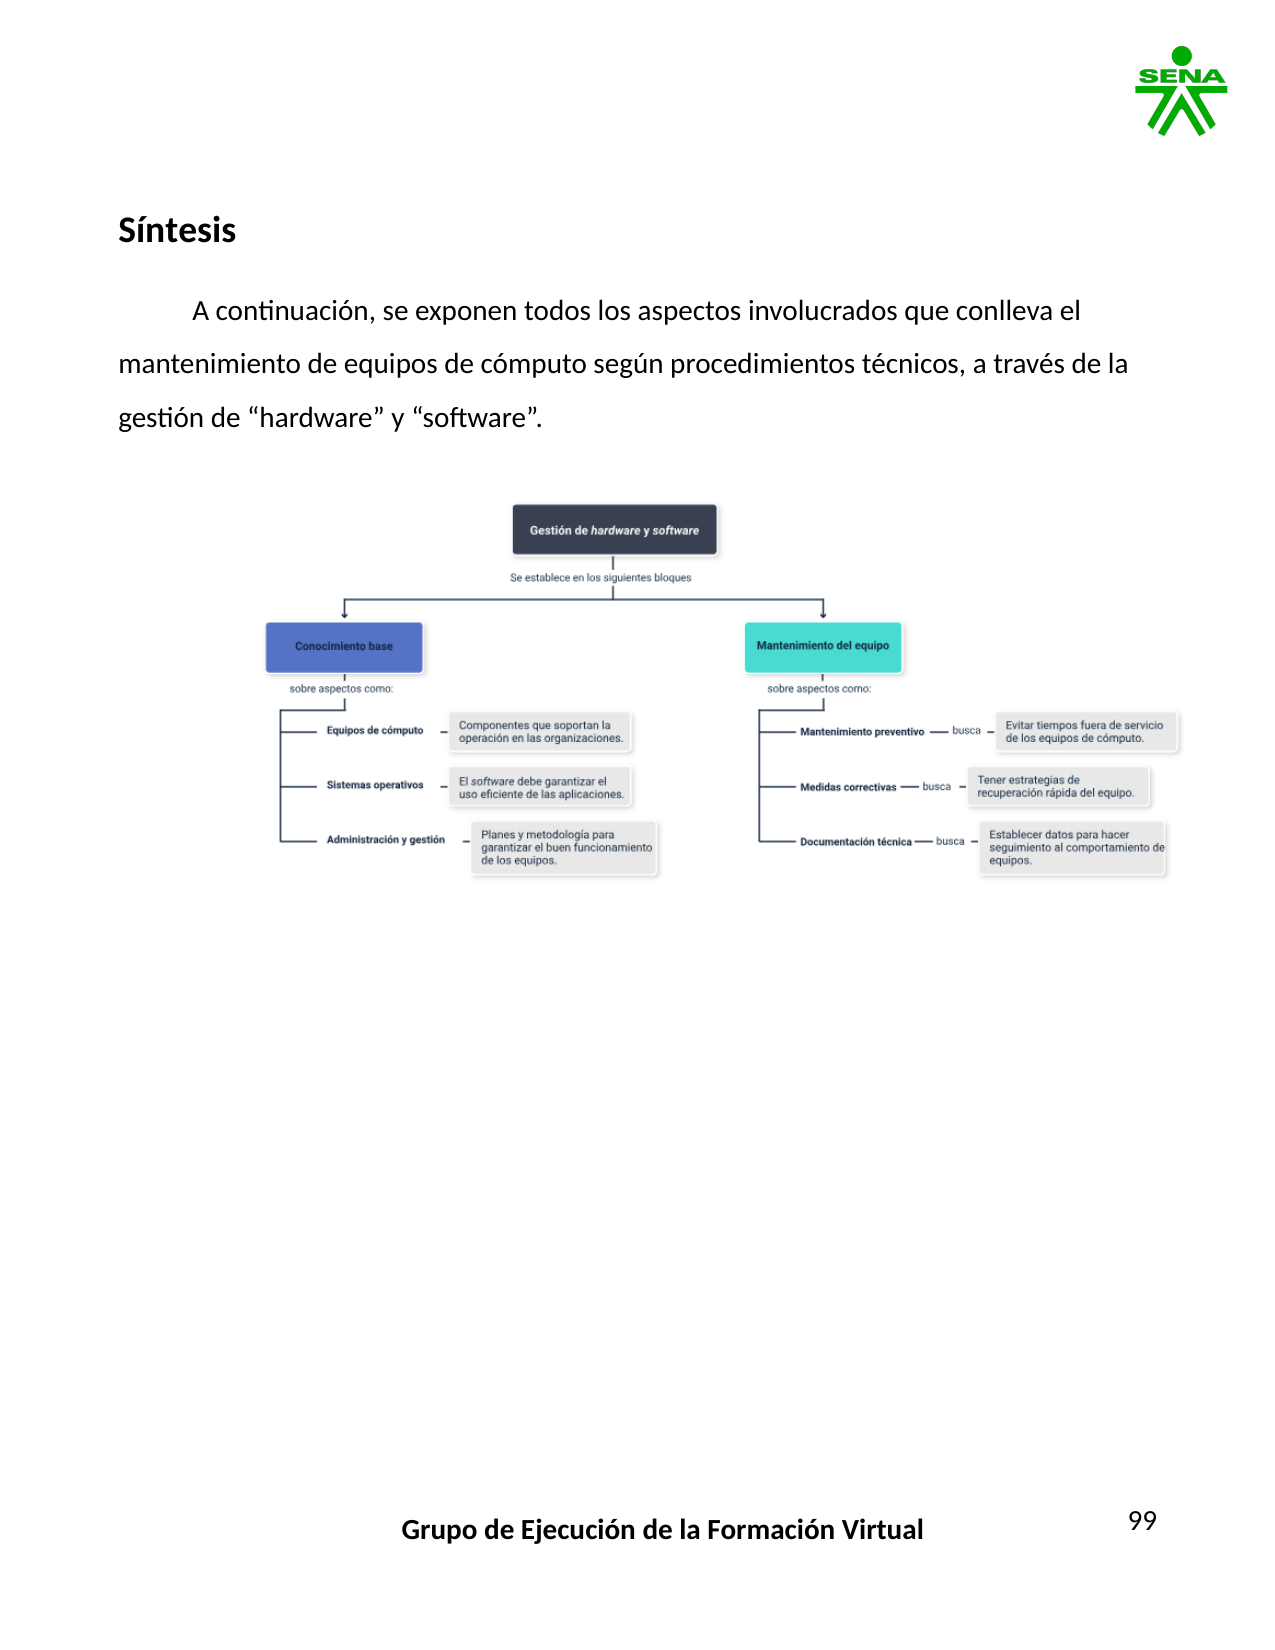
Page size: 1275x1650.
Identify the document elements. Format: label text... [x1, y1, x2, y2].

picture [192, 468, 1231, 913]
text Síntesis [118, 206, 1157, 252]
picture [1135, 46, 1228, 136]
text A continuación, se exponen todos los aspectos involucrados que conlleva el mantenimiento de equipos de cómputo según procedimientos técnicos, a través de la gestión de “hardware” y “software”. [118, 292, 1157, 434]
